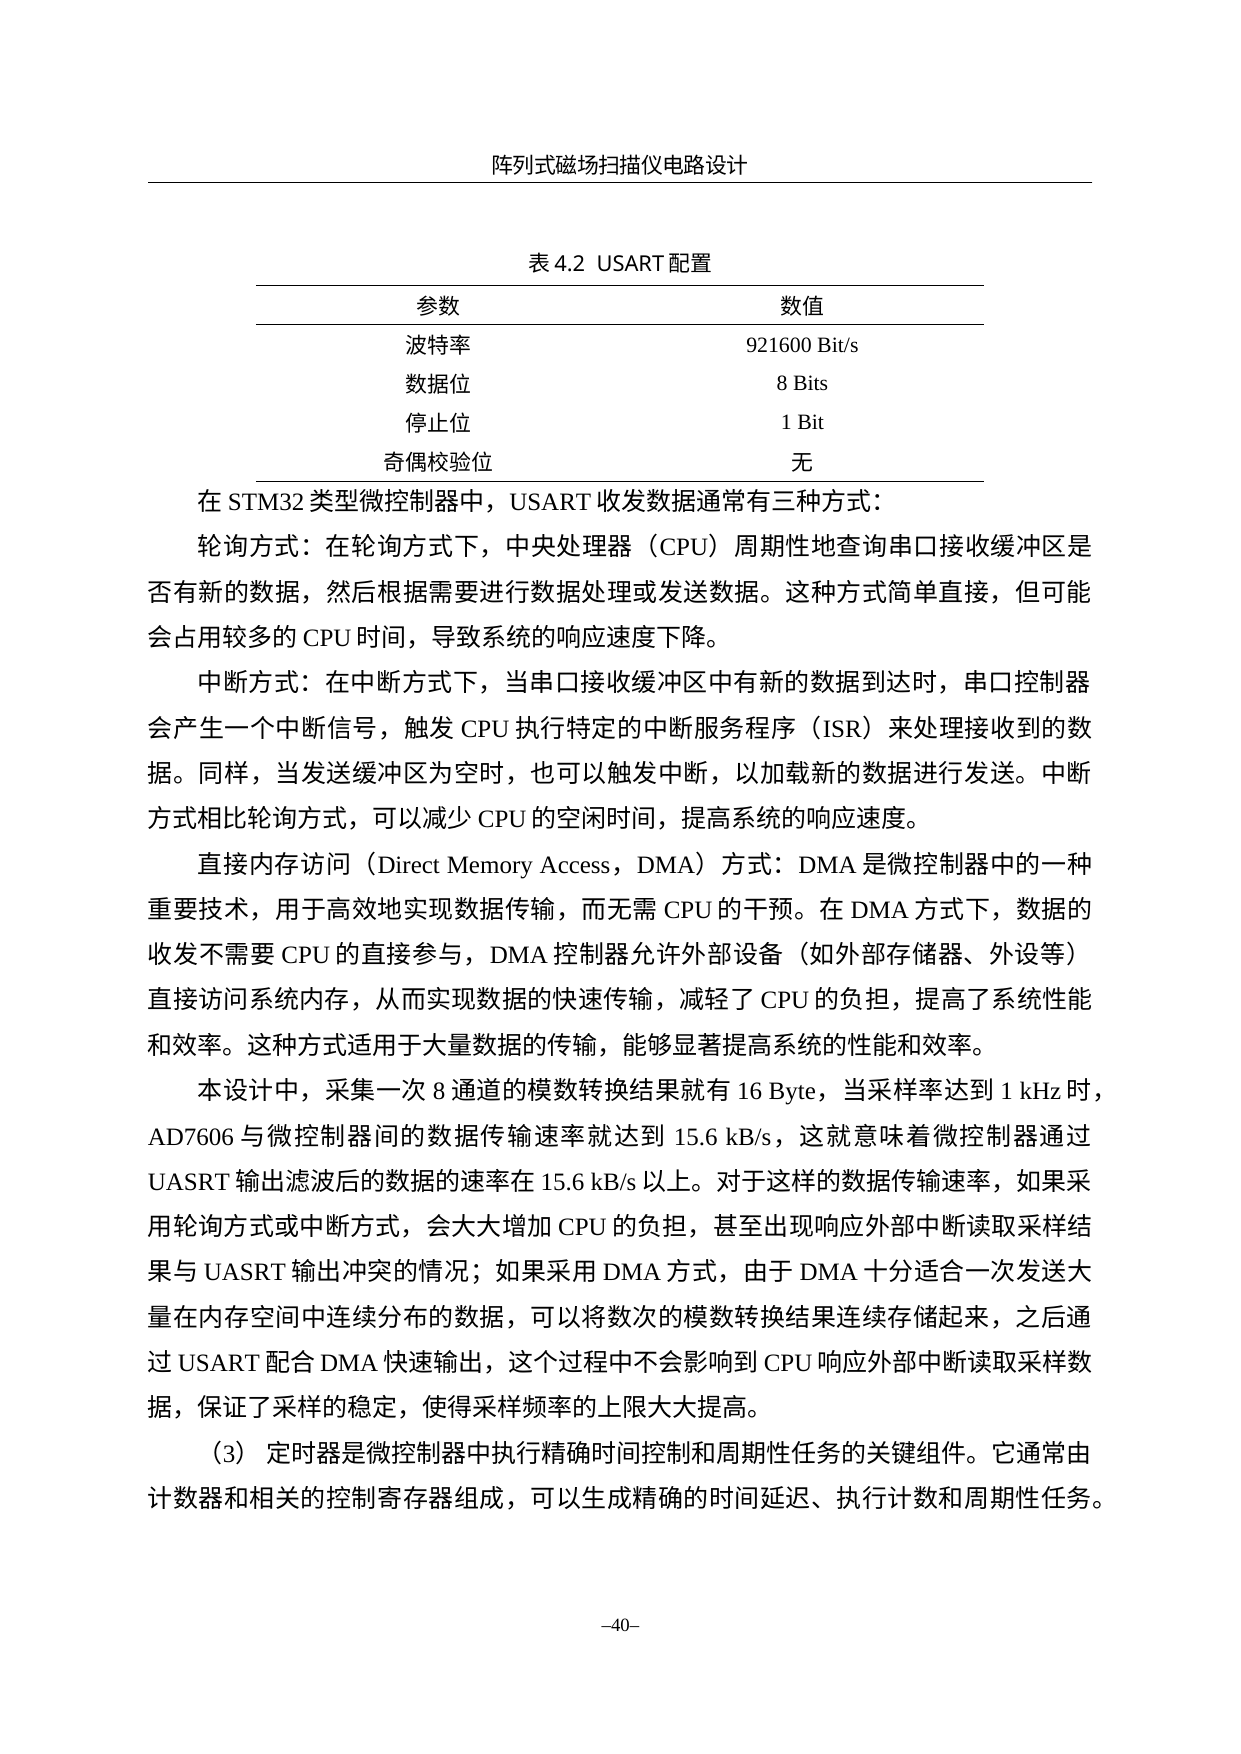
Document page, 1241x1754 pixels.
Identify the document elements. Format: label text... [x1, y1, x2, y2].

table_cell 波特率 [256, 325, 620, 363]
table_cell 无 [620, 441, 984, 481]
table_cell 奇偶校验位 [256, 441, 620, 481]
table_cell 8 Bits [620, 363, 984, 402]
text 表4.2 USART配置 [148, 246, 1092, 277]
table_cell 停止位 [256, 403, 620, 441]
text 在STM32类型微控制器中，USART收发数据通常有三种方式： [148, 482, 1092, 518]
table_header 数值 [620, 286, 984, 324]
table_cell 921600 Bit/s [620, 325, 984, 363]
text 直接内存访问（Direct Memory Access，DMA）方式：DMA是微控制器中的一种重要技术，用于高效地实现数据传输，而无需CPU的干预。在DMA方式下，数据的收发不需要CPU的直接参与，DMA控制器允许外部设备（如外部存储器、外设等）直接访问系统内存，从而实现数据的快速传输，减轻了CPU的负担，提高了系统性能和效率。这种方式适用于大量数据的传输，能够显著提高系统的性能和效率。 [148, 844, 1092, 1062]
table_header 参数 [256, 286, 620, 324]
table_cell 数据位 [256, 363, 620, 402]
text 本设计中，采集一次8通道的模数转换结果就有16 Byte，当采样率达到1 kHz时，AD7606与微控制器间的数据传输速率就达到15.6 kB/s，这就意味着微控制器通过UASRT输出滤波后的数据的速率在15.6 kB/s以上。对于这样的数据传输速率，如果采用轮询方式或中断方式，会大大增加CPU的负担，甚至出现响应外部中断读取采样结果与UASRT输出冲突的情况；如果采用DMA方式，由于DMA十分适合一次发送大量在内存空间中连续分布的数据，可以将数次的模数转换结果连续存储起来，之后通过USART配合DMA快速输出，这个过程中不会影响到CPU响应外部中断读取采样数据，保证了采样的稳定，使得采样频率的上限大大提高。 [148, 1071, 1092, 1424]
table_cell 1 Bit [620, 403, 984, 441]
text 轮询方式：在轮询方式下，中央处理器（CPU）周期性地查询串口接收缓冲区是否有新的数据，然后根据需要进行数据处理或发送数据。这种方式简单直接，但可能会占用较多的CPU时间，导致系统的响应速度下降。 [148, 527, 1092, 654]
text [148, 1433, 1092, 1515]
text 中断方式：在中断方式下，当串口接收缓冲区中有新的数据到达时，串口控制器会产生一个中断信号，触发CPU执行特定的中断服务程序（ISR）来处理接收到的数据。同样，当发送缓冲区为空时，也可以触发中断，以加载新的数据进行发送。中断方式相比轮询方式，可以减少CPU的空闲时间，提高系统的响应速度。 [148, 663, 1092, 835]
